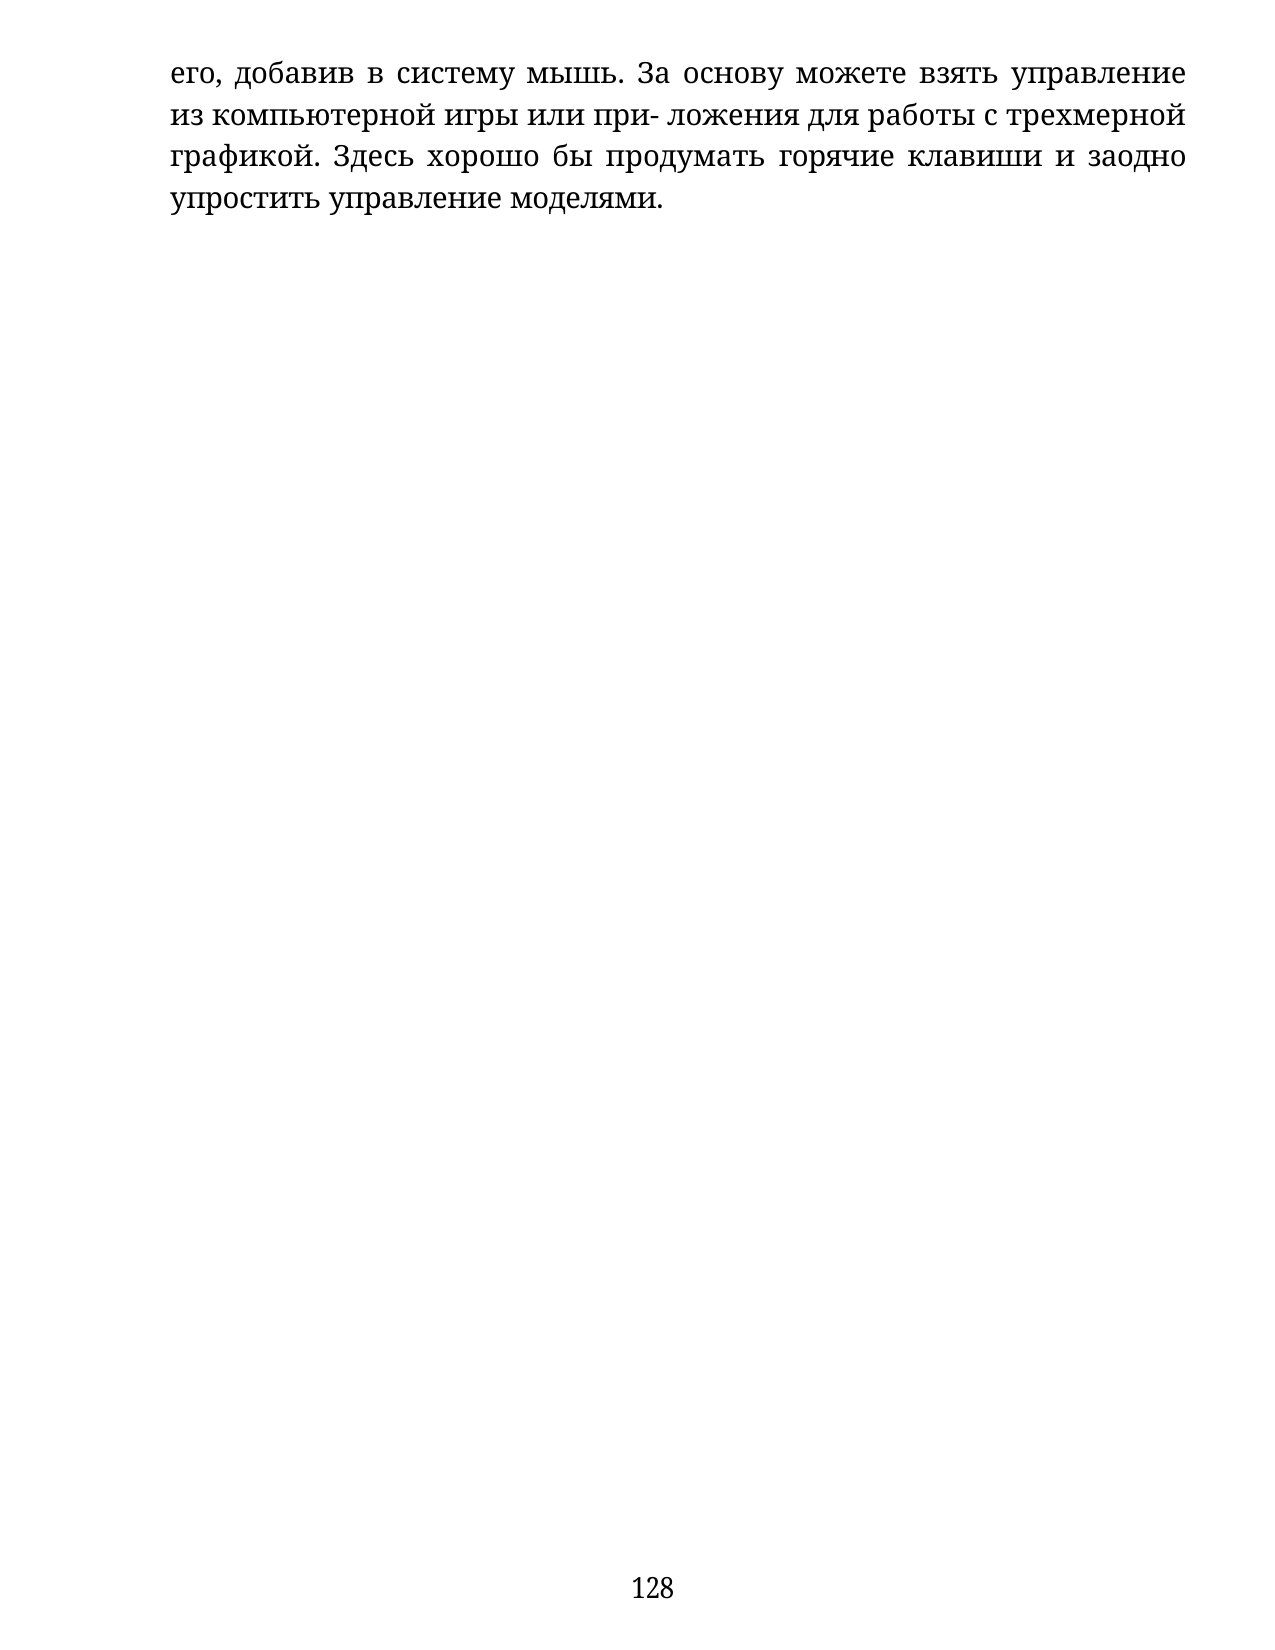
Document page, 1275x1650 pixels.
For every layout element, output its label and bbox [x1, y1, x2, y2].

list [137, 52, 1187, 217]
